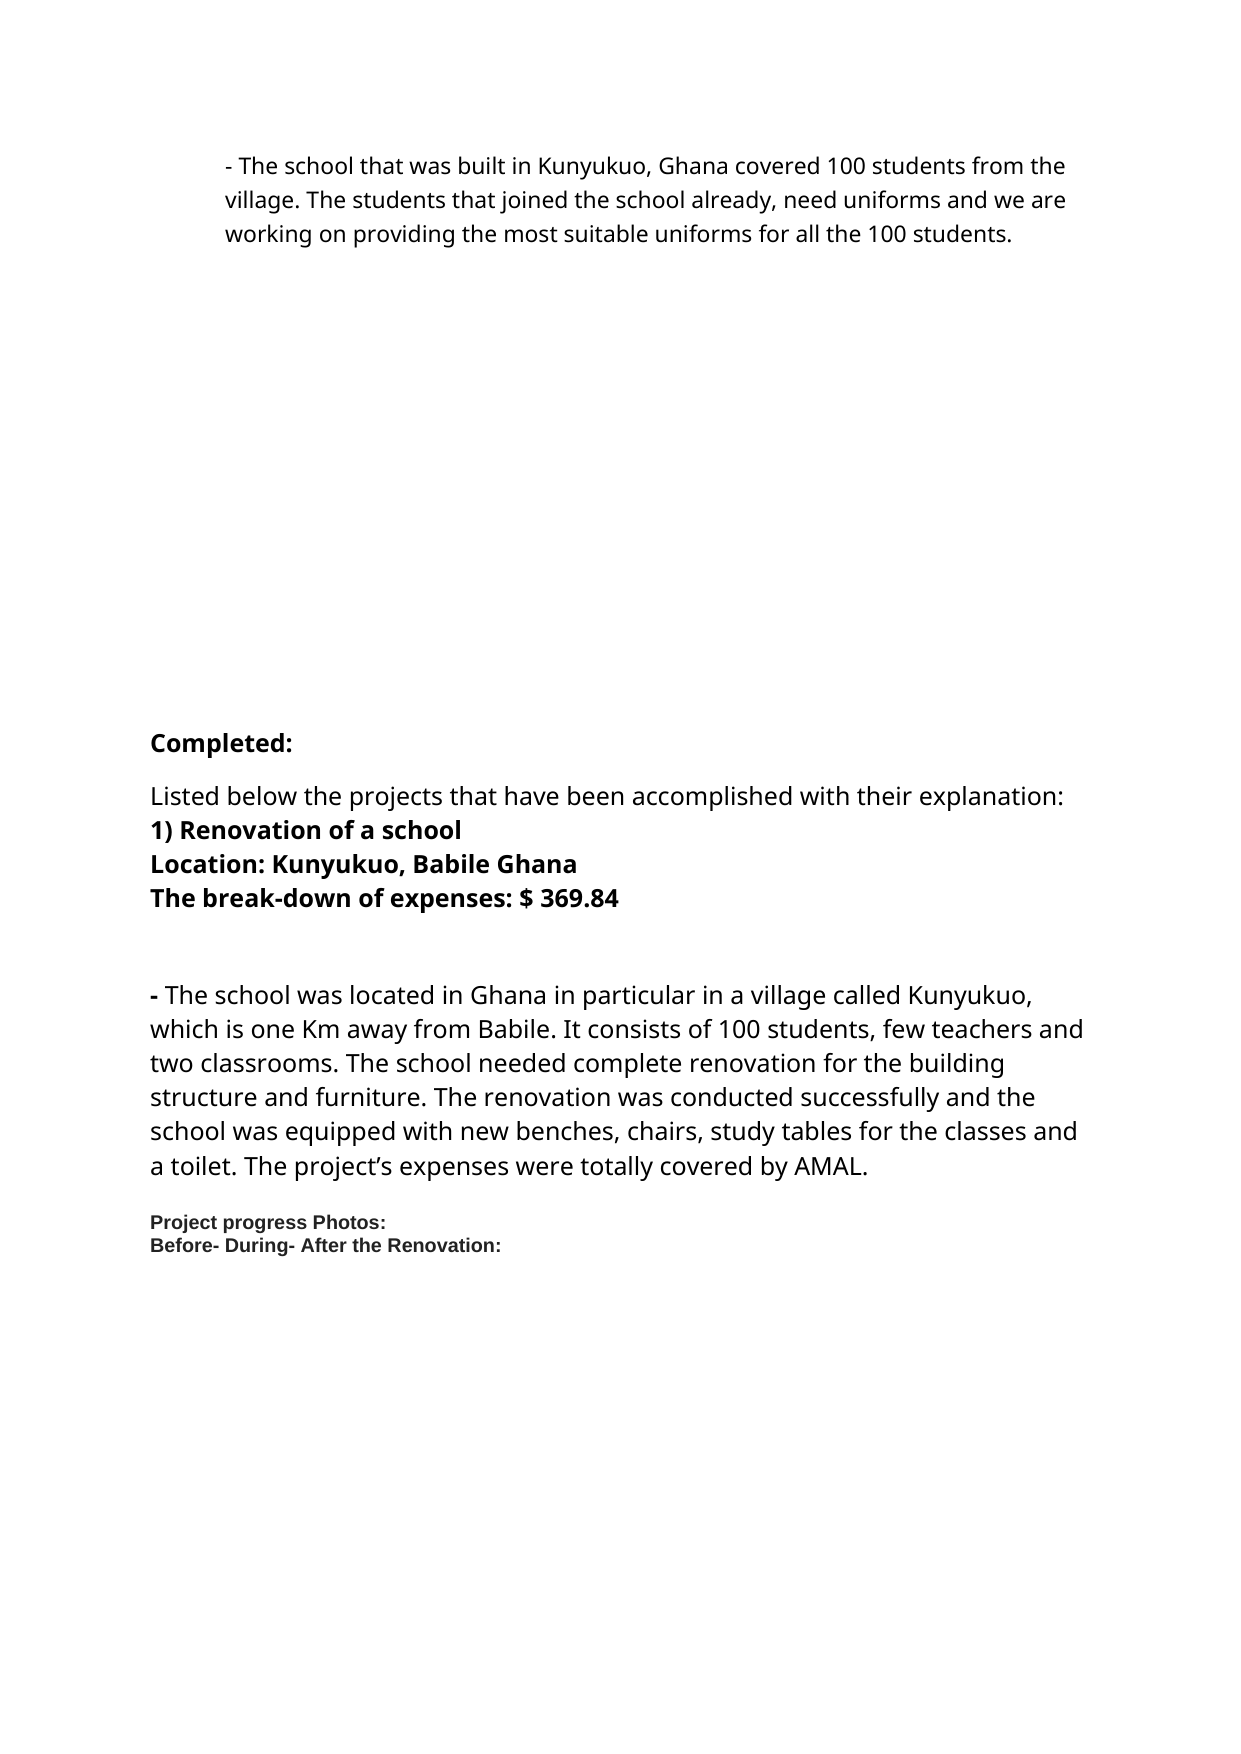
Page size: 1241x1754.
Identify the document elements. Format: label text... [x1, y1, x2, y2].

text - The school was located in Ghana in particular in a village called Kunyukuo, which is one Km away from Babile. It consists of 100 students, few teachers and two classrooms. The school needed complete renovation for the building structure and furniture. The renovation was conducted successfully and the school was equipped with new benches, chairs, study tables for the classes and a toilet. The project’s expenses were totally covered by AMAL. [150, 944, 1090, 1211]
text Location: Kunyukuo, Babile Ghana [150, 847, 1090, 881]
text Completed: [150, 725, 1090, 759]
text The break-down of expenses: $ 369.84 [150, 881, 1090, 944]
text Project progress Photos: [150, 1211, 1090, 1234]
text 1) Renovation of a school [150, 813, 1090, 847]
text Before- During- After the Renovation: [150, 1234, 1090, 1256]
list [187, 150, 1090, 279]
text Listed below the projects that have been accomplished with their explanation: [150, 779, 1090, 813]
